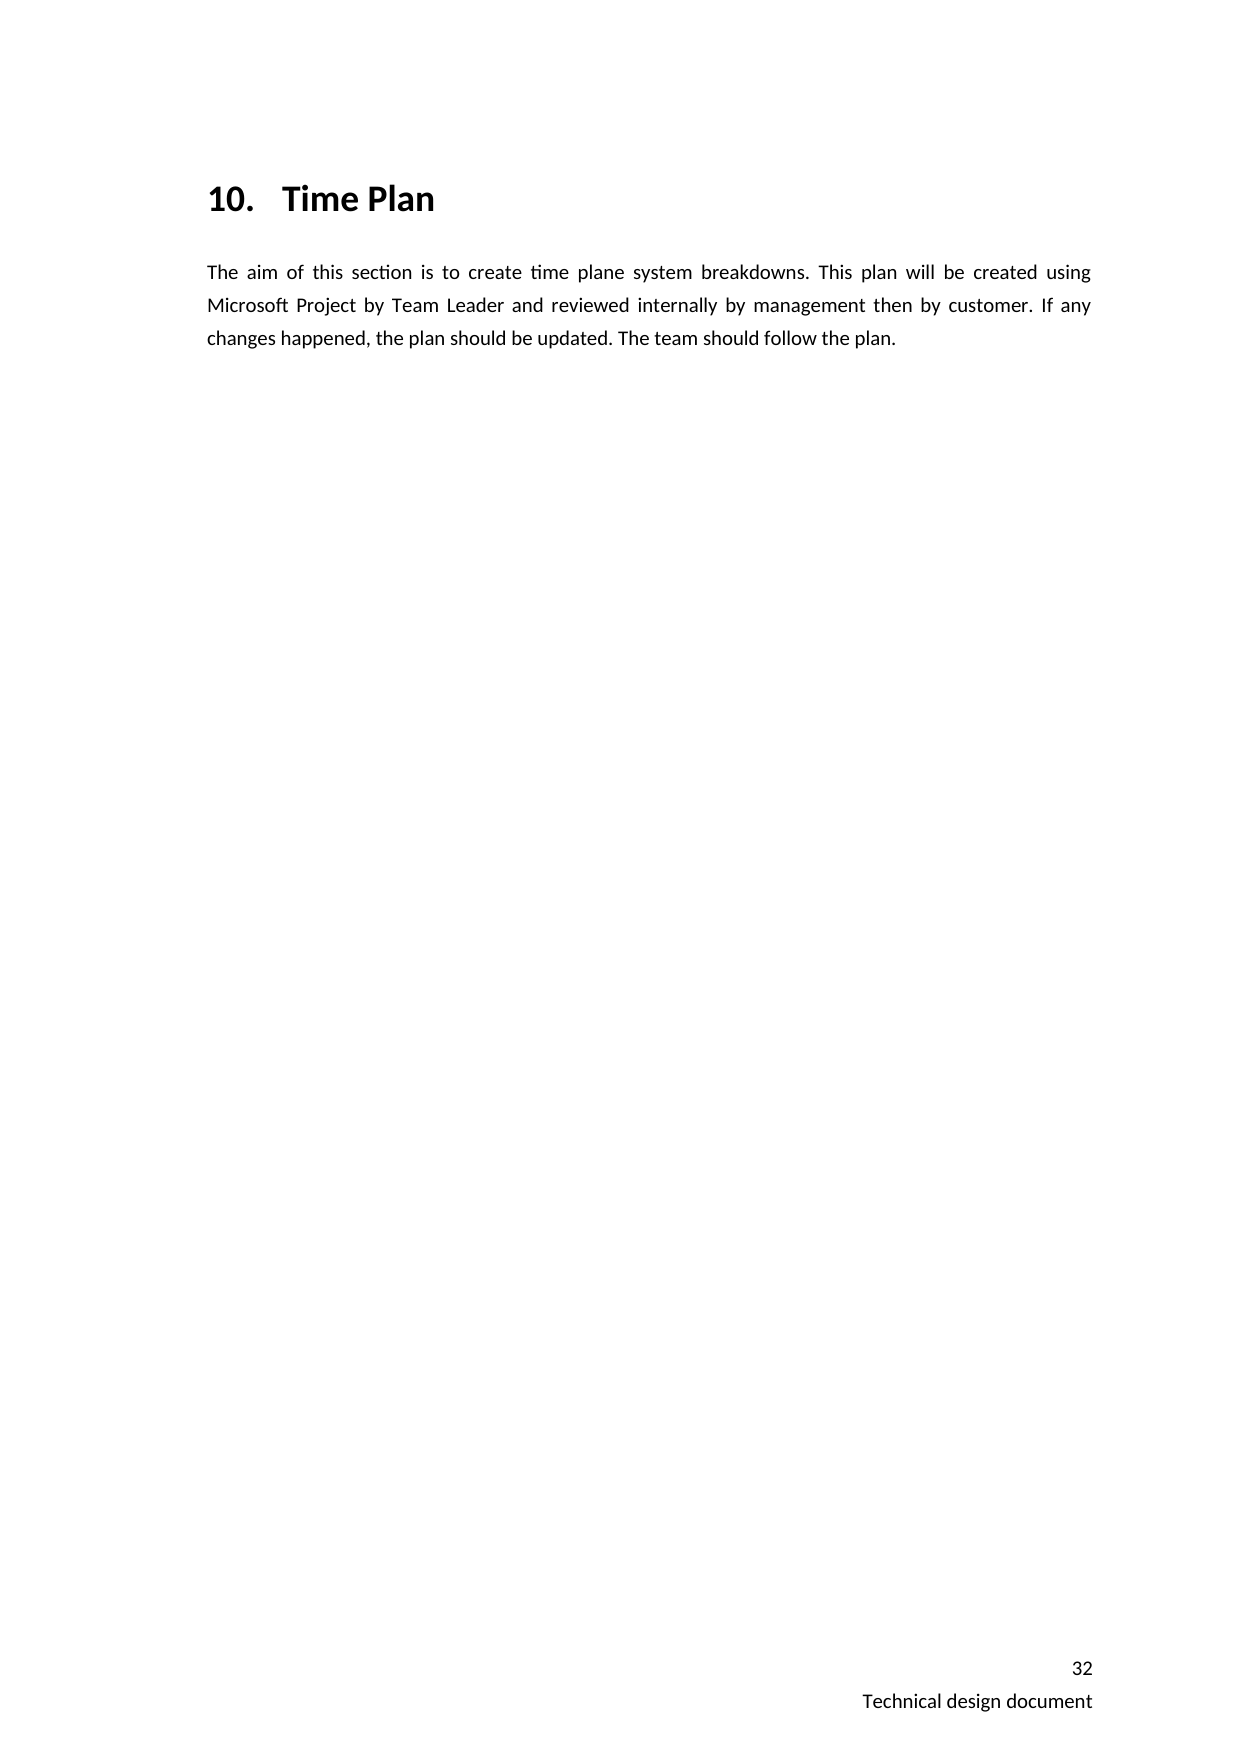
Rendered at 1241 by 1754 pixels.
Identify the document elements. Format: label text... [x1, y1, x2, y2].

text The aim of this section is to create time plane system breakdowns. This plan will be created using Microsoft Project by Team Leader and reviewed internally by management then by customer. If any changes happened, the plan should be updated. The team should follow the plan. [207, 259, 1092, 351]
subtitle Time Plan [207, 175, 1092, 221]
